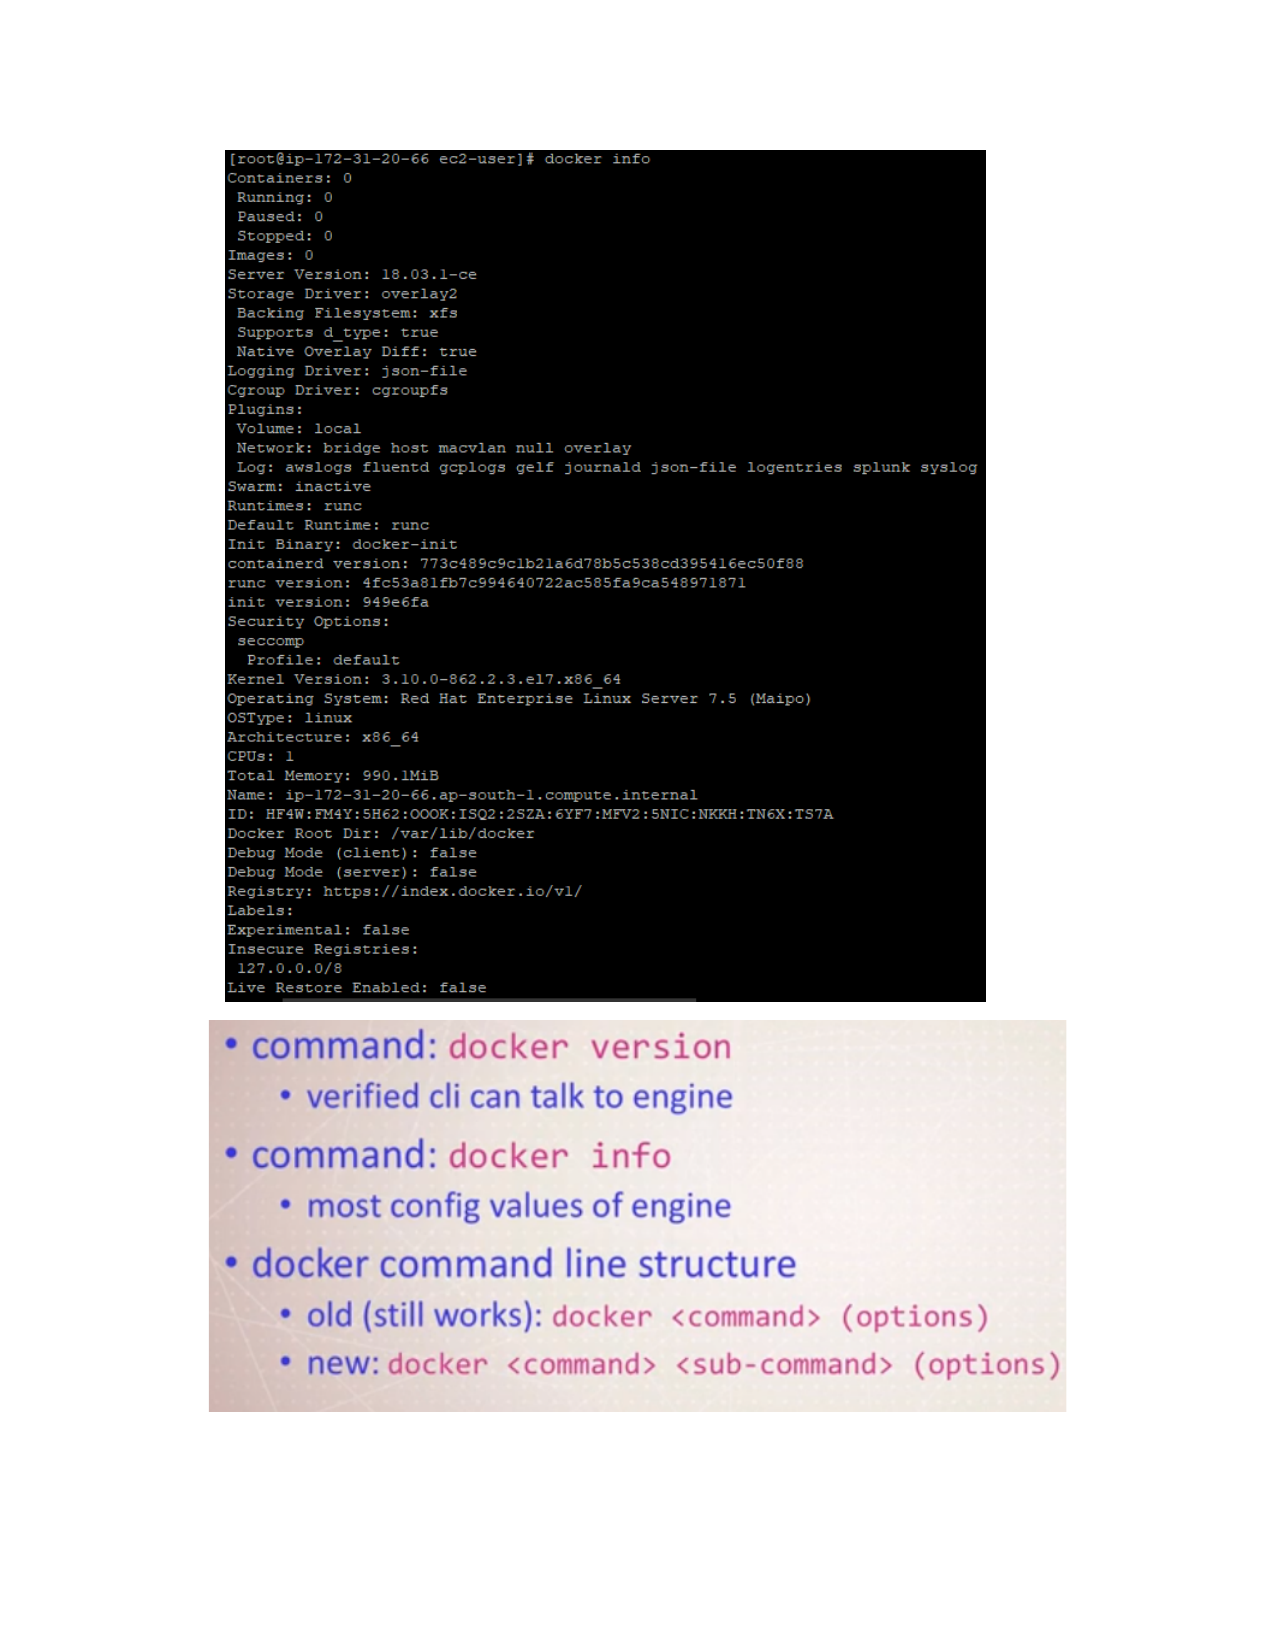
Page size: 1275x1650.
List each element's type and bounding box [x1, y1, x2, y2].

picture [208, 1020, 1067, 1412]
picture [225, 150, 986, 1002]
